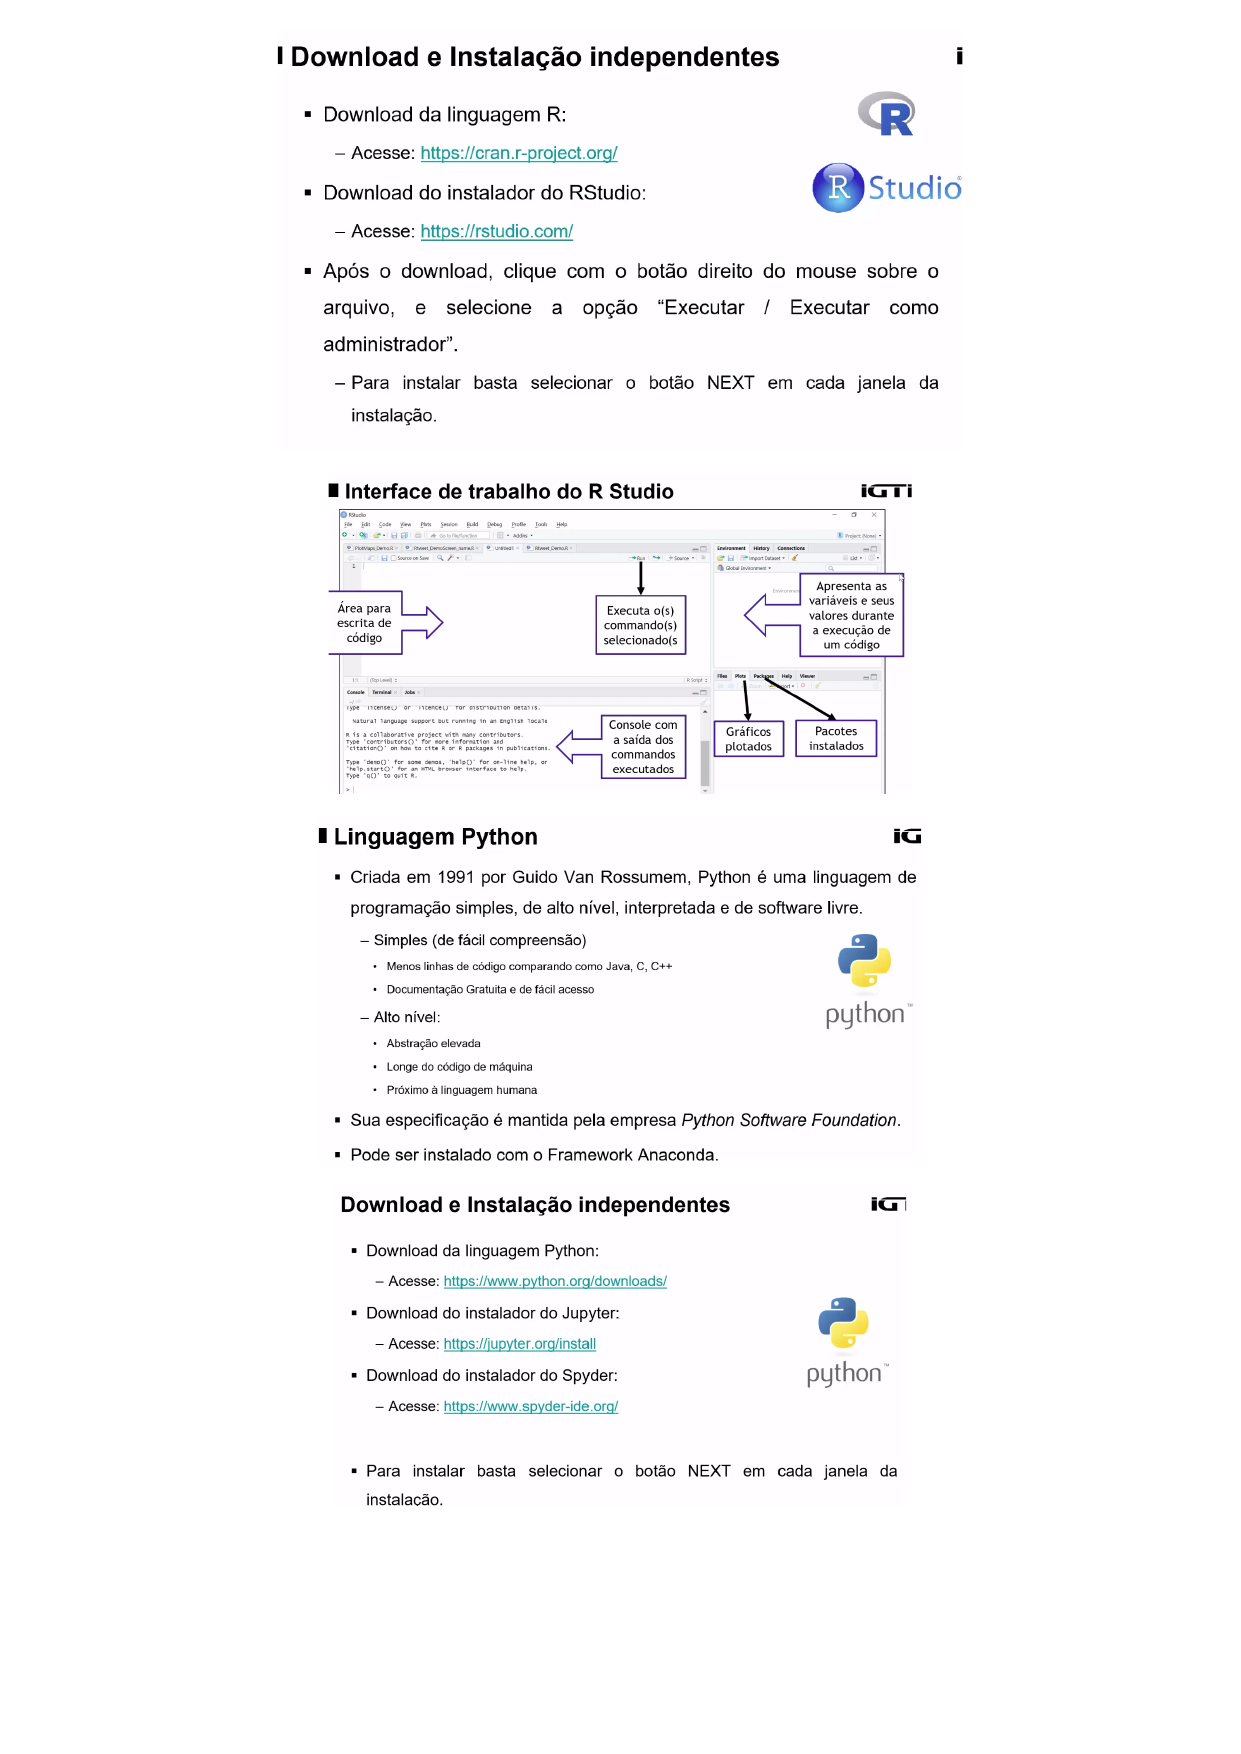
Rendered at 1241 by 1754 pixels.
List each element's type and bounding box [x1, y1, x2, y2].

picture [334, 1184, 907, 1506]
picture [328, 472, 912, 794]
picture [277, 29, 963, 450]
picture [318, 817, 922, 1161]
